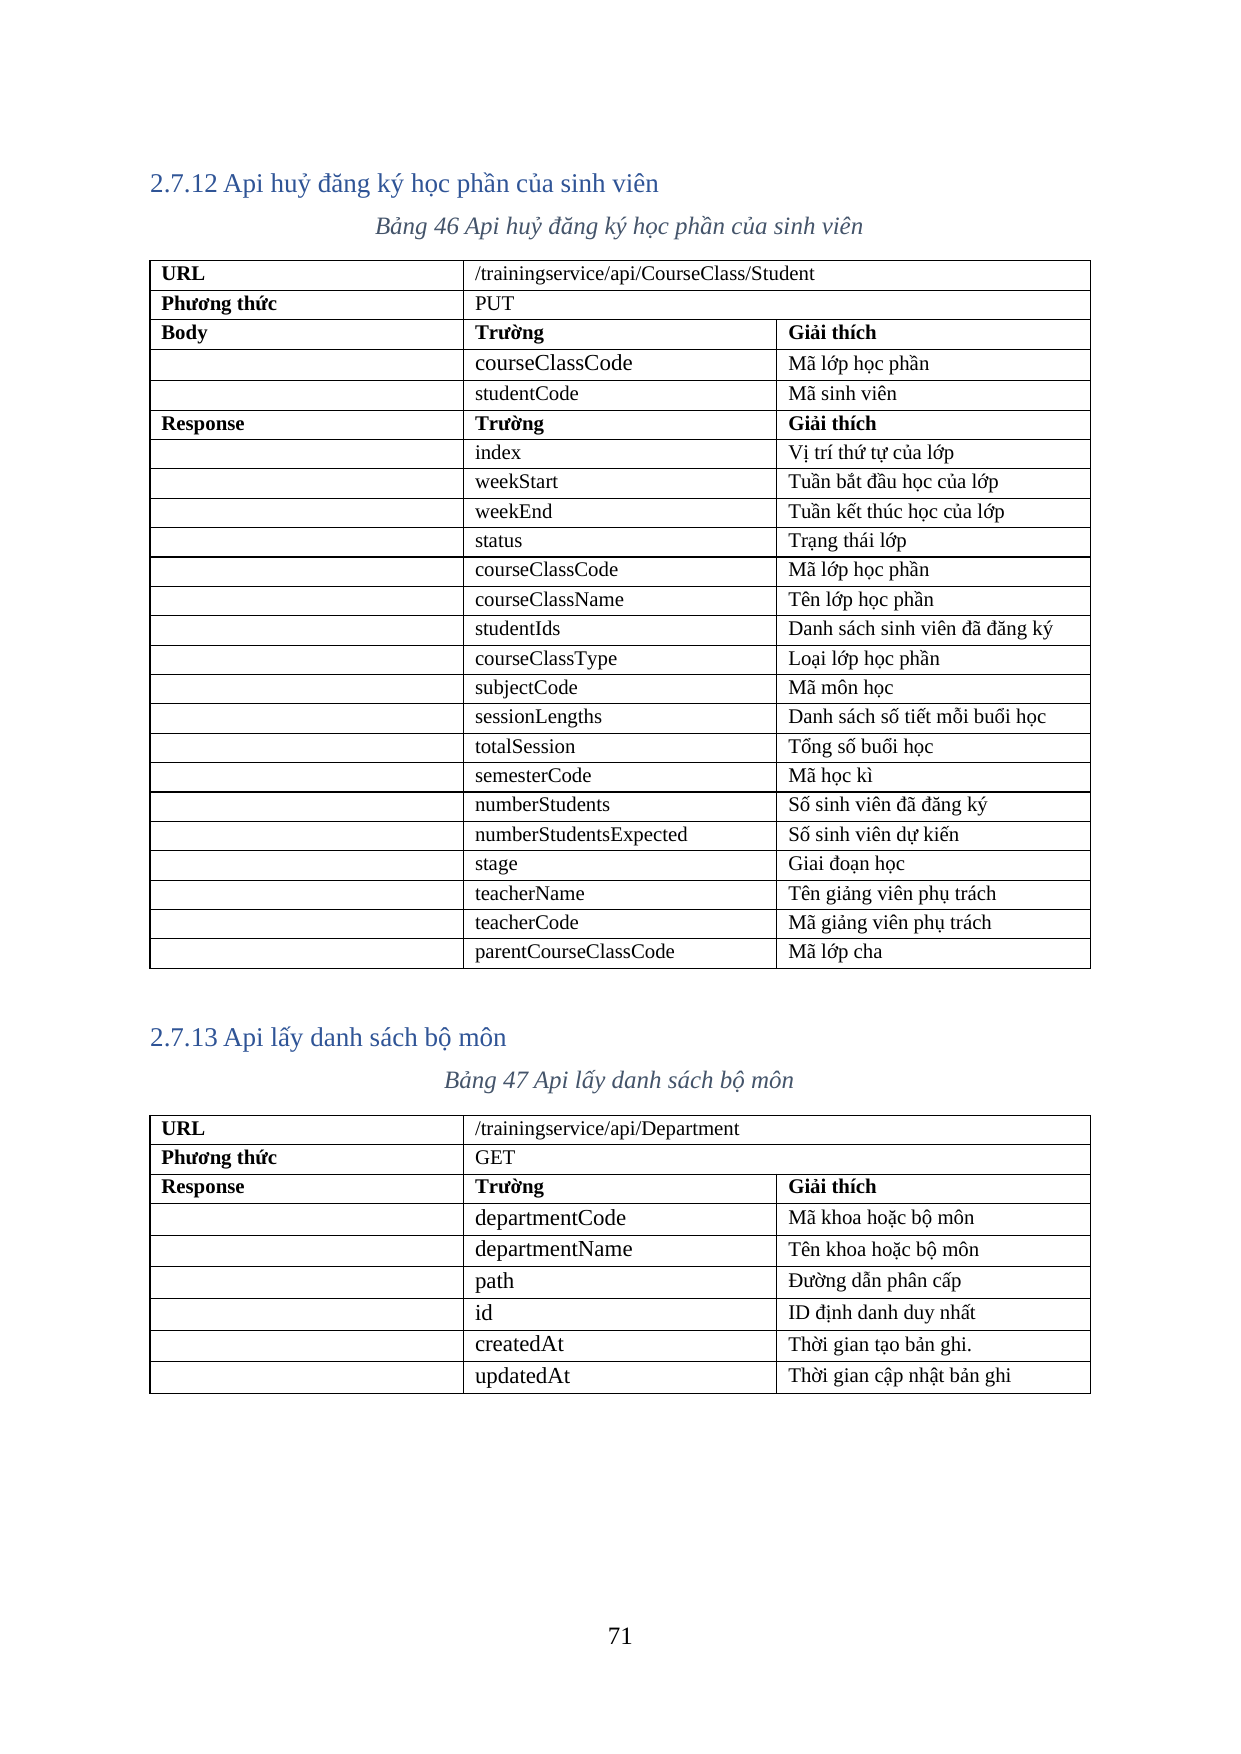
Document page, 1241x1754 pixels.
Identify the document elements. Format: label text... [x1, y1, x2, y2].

table_cell [151, 734, 463, 762]
table_cell [151, 822, 463, 850]
table_cell Giải thích [777, 1175, 1090, 1203]
table_cell Trường [464, 320, 776, 348]
table_cell ID định danh duy nhất [777, 1299, 1090, 1329]
table_cell Mã khoa hoặc bộ môn [777, 1204, 1090, 1234]
table_cell Tổng số buổi học [777, 734, 1090, 762]
table_cell [151, 646, 463, 674]
table_cell Số sinh viên đã đăng ký [777, 793, 1090, 821]
table_cell numberStudents [464, 793, 776, 821]
table_cell numberStudentsExpected [464, 822, 776, 850]
text Bảng 46 Api huỷ đăng ký học phần của sinh viên [150, 211, 1090, 239]
table_header URL [151, 261, 463, 290]
table_cell Tuần kết thúc học của lớp [777, 499, 1090, 527]
table_cell [151, 851, 463, 879]
table_cell path [464, 1267, 776, 1298]
table_cell [151, 1236, 463, 1266]
table_cell index [464, 440, 776, 468]
table_cell Phương thức [151, 291, 463, 319]
table_cell [151, 440, 463, 468]
table_cell Trường [464, 411, 776, 439]
table_cell semesterCode [464, 763, 776, 791]
table_cell Mã sinh viên [777, 381, 1090, 409]
table_cell Mã giảng viên phụ trách [777, 910, 1090, 938]
text Bảng 47 Api lấy danh sách bộ môn [150, 1065, 1090, 1094]
table_cell PUT [464, 291, 1090, 319]
table_cell [151, 1299, 463, 1329]
table_cell [151, 1331, 463, 1361]
table_header /trainingservice/api/CourseClass/Student [464, 261, 1090, 290]
table_cell Loại lớp học phần [777, 646, 1090, 674]
table_cell Response [151, 1175, 463, 1203]
table_cell Tên lớp học phần [777, 587, 1090, 615]
table_cell Tên giảng viên phụ trách [777, 881, 1090, 909]
table_cell [151, 881, 463, 909]
table_cell totalSession [464, 734, 776, 762]
table_cell Đường dẫn phân cấp [777, 1267, 1090, 1298]
table_cell [151, 1362, 463, 1393]
subtitle 2.7.13 Api lấy danh sách bộ môn [150, 1021, 1090, 1052]
table_cell parentCourseClassCode [464, 939, 776, 968]
table_cell courseClassName [464, 587, 776, 615]
table_cell Tuần bắt đầu học của lớp [777, 469, 1090, 498]
table_cell Body [151, 320, 463, 348]
table_cell [151, 910, 463, 938]
table_header /trainingservice/api/Department [464, 1116, 1090, 1144]
table_cell [151, 381, 463, 409]
table_cell [151, 939, 463, 968]
table_cell Thời gian cập nhật bản ghi [777, 1362, 1090, 1393]
table_cell [151, 499, 463, 527]
table_cell stage [464, 851, 776, 879]
table_cell courseClassCode [464, 350, 776, 380]
table_cell status [464, 528, 776, 556]
table_cell [151, 616, 463, 644]
table_cell sessionLengths [464, 704, 776, 733]
table_cell teacherCode [464, 910, 776, 938]
table_cell Mã lớp học phần [777, 350, 1090, 380]
table_cell Giải thích [777, 411, 1090, 439]
table_cell teacherName [464, 881, 776, 909]
table_cell GET [464, 1145, 1090, 1173]
table_cell Trường [464, 1175, 776, 1203]
table_cell Danh sách sinh viên đã đăng ký [777, 616, 1090, 644]
table_cell [151, 587, 463, 615]
table_cell [151, 704, 463, 733]
table_cell Mã lớp cha [777, 939, 1090, 968]
table_cell departmentCode [464, 1204, 776, 1234]
table_cell subjectCode [464, 675, 776, 703]
table_cell [151, 1204, 463, 1234]
table_cell Tên khoa hoặc bộ môn [777, 1236, 1090, 1266]
table_cell Response [151, 411, 463, 439]
table_cell [151, 528, 463, 556]
table_cell Mã học kì [777, 763, 1090, 791]
subtitle 2.7.12 Api huỷ đăng ký học phần của sinh viên [150, 167, 1090, 198]
table_cell studentIds [464, 616, 776, 644]
table_cell weekStart [464, 469, 776, 498]
table_cell Danh sách số tiết mỗi buổi học [777, 704, 1090, 733]
table_cell courseClassCode [464, 558, 776, 586]
table_cell courseClassType [464, 646, 776, 674]
table_cell Giai đoạn học [777, 851, 1090, 879]
table_cell Số sinh viên dự kiến [777, 822, 1090, 850]
table_cell Vị trí thứ tự của lớp [777, 440, 1090, 468]
table_cell departmentName [464, 1236, 776, 1266]
table_cell Thời gian tạo bản ghi. [777, 1331, 1090, 1361]
table_cell Trạng thái lớp [777, 528, 1090, 556]
table_cell updatedAt [464, 1362, 776, 1393]
table_cell [151, 350, 463, 380]
table_cell [151, 469, 463, 498]
table_cell createdAt [464, 1331, 776, 1361]
table_cell weekEnd [464, 499, 776, 527]
table_cell [151, 1267, 463, 1298]
table_cell studentCode [464, 381, 776, 409]
table_cell [151, 763, 463, 791]
table_header URL [151, 1116, 463, 1144]
table_cell [151, 793, 463, 821]
table_cell Mã lớp học phần [777, 558, 1090, 586]
table_cell [151, 675, 463, 703]
table_cell Phương thức [151, 1145, 463, 1173]
table_cell id [464, 1299, 776, 1329]
table_cell Giải thích [777, 320, 1090, 348]
table_cell Mã môn học [777, 675, 1090, 703]
table_cell [151, 558, 463, 586]
